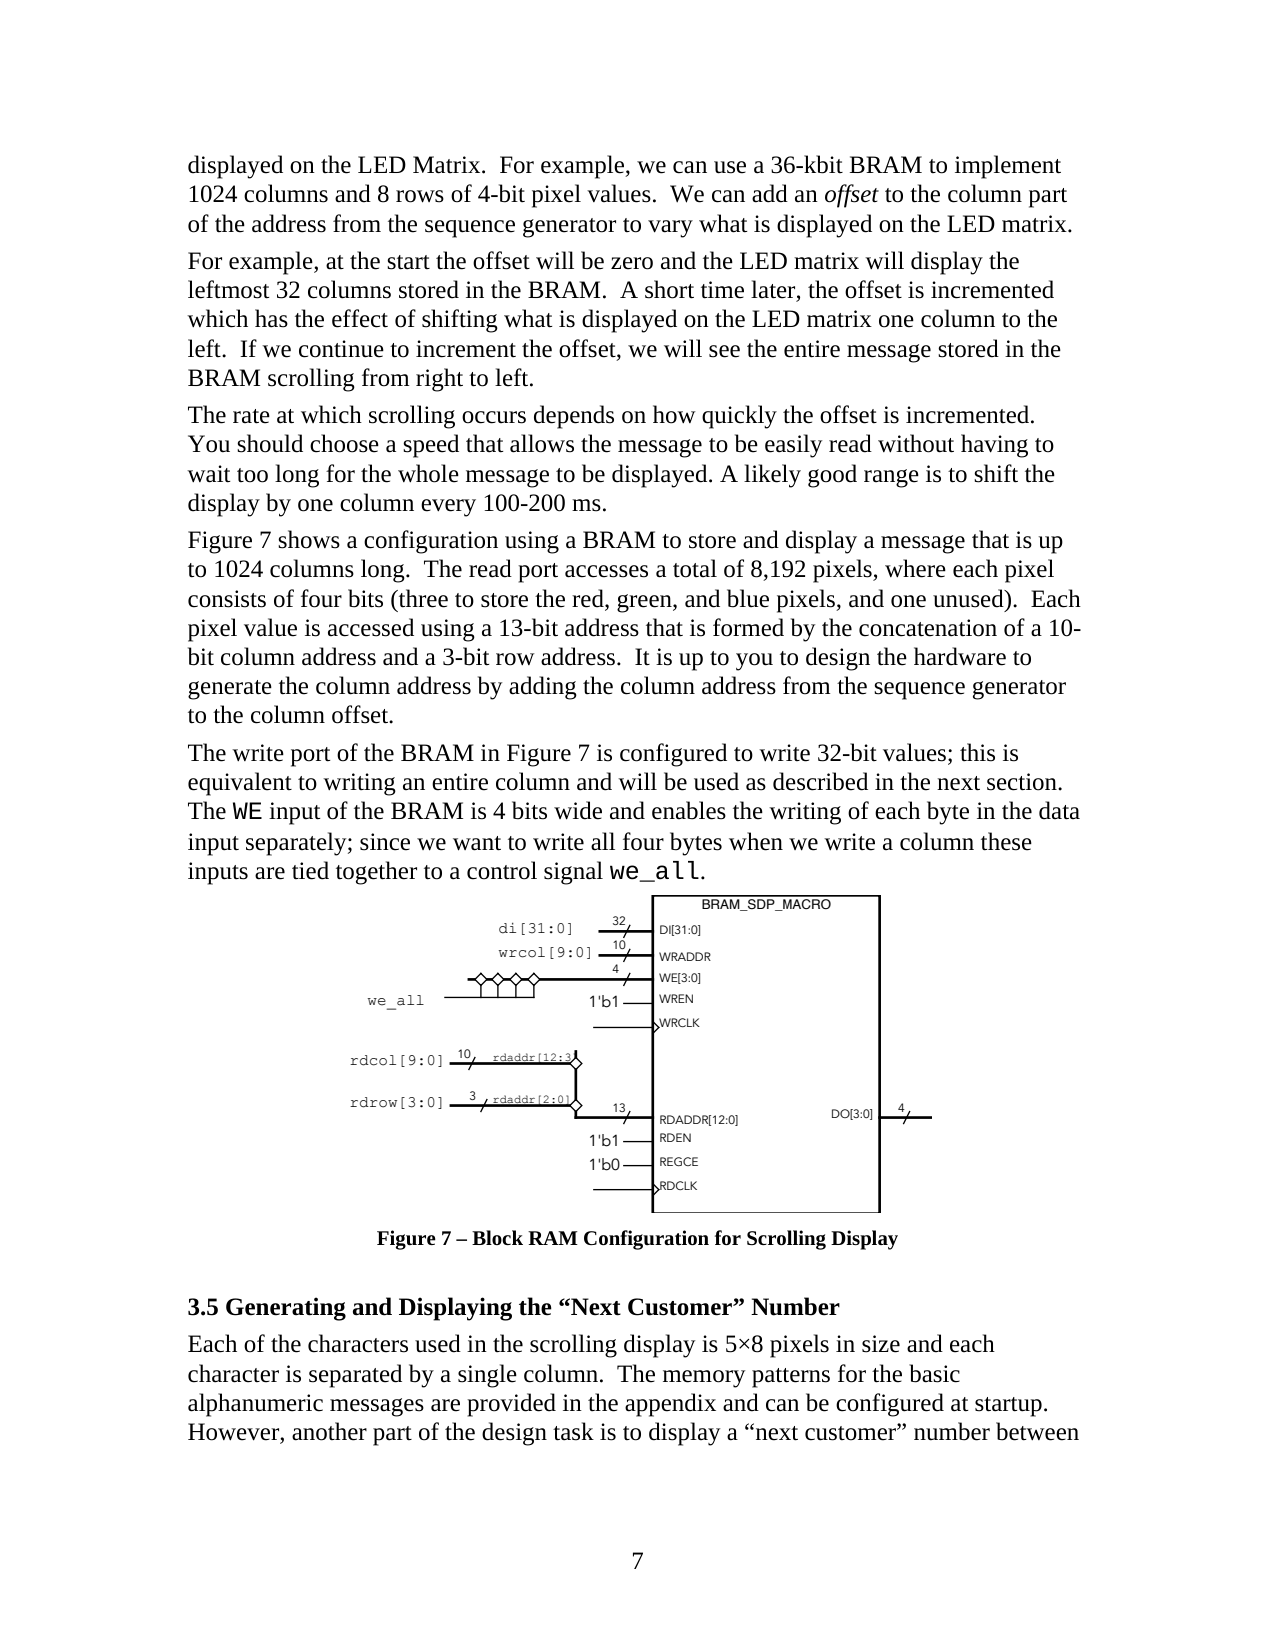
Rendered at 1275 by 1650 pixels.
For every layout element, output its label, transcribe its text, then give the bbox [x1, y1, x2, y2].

text Figure 7 – Block RAM Configuration for Scrolling Display [187, 1221, 1087, 1250]
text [187, 150, 1087, 237]
subtitle 3.5 Generating and Displaying the “Next Customer” Number [187, 1292, 1087, 1321]
text For example, at the start the offset will be zero and the LED matrix will display the leftmost 32 columns stored in the BRAM. A short time later, the offset is incremented which has the effect of shifting what is displayed on the LED matrix one column to the left. If we continue to increment the offset, we will see the entire message stored in the BRAM scrolling from right to left. [187, 246, 1087, 392]
text The write port of the BRAM in Figure 7 is configured to write 32-bit values; this is equivalent to writing an entire column and will be used as described in the next section. The WE input of the BRAM is 4 bits wide and enables the writing of each byte in the data input separately; since we want to write all four bytes when we write a column these inputs are tied together to a control signal we_all. [187, 737, 1087, 887]
text The rate at which scrolling occurs depends on how quickly the offset is incremented. You should choose a speed that allows the message to be easily read without having to wait too long for the whole message to be displayed. A likely good range is to shift the display by one column every 100-200 ms. [187, 400, 1087, 517]
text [187, 1329, 1087, 1446]
text Figure 7 shows a configuration using a BRAM to store and display a message that is up to 1024 columns long. The read port accesses a total of 8,192 pixels, where each pixel consists of four bits (three to store the red, green, and blue pixels, and one unused). Each pixel value is accessed using a 13-bit address that is formed by the concatenation of a 10-bit column address and a 3-bit row address. It is up to you to design the hardware to generate the column address by adding the column address from the sequence generator to the column offset. [187, 525, 1087, 729]
